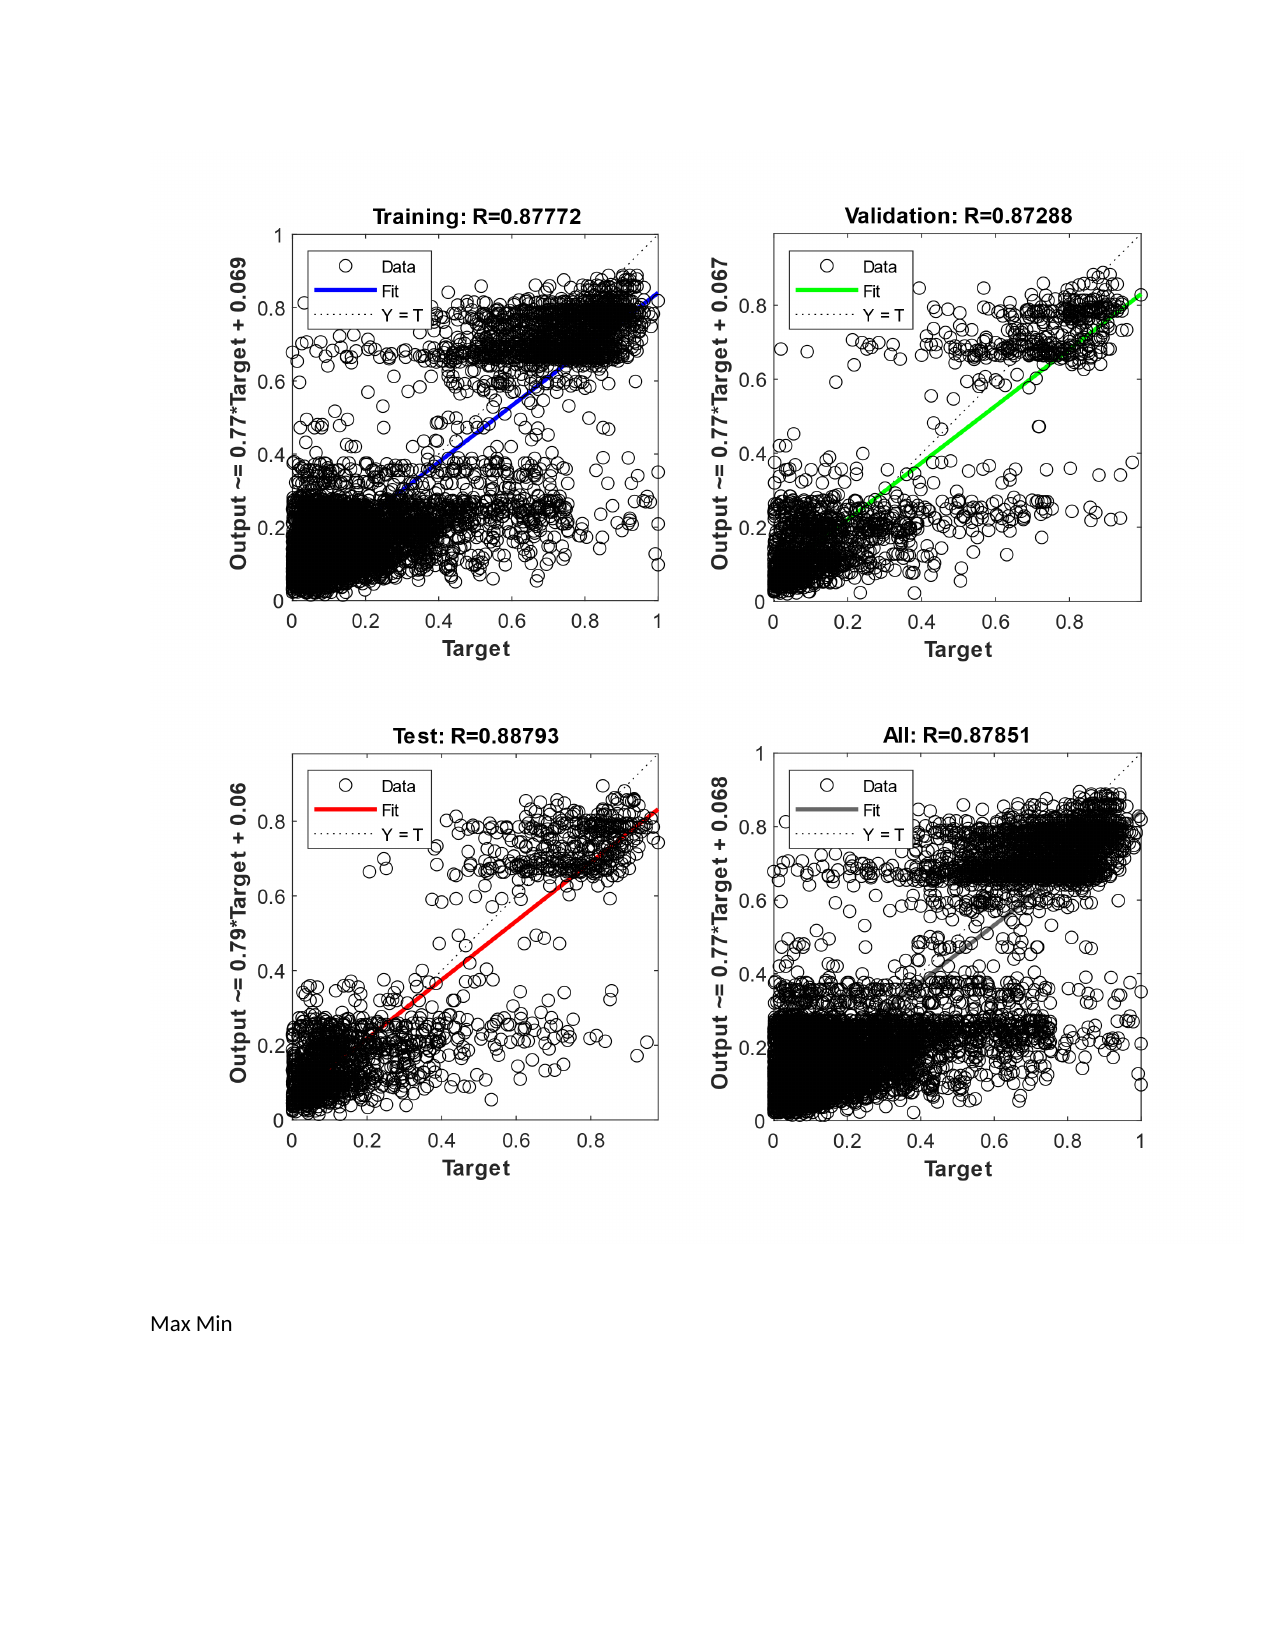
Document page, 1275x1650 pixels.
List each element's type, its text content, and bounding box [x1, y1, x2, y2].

text Max Min [150, 1309, 1125, 1337]
picture [150, 150, 1244, 1244]
